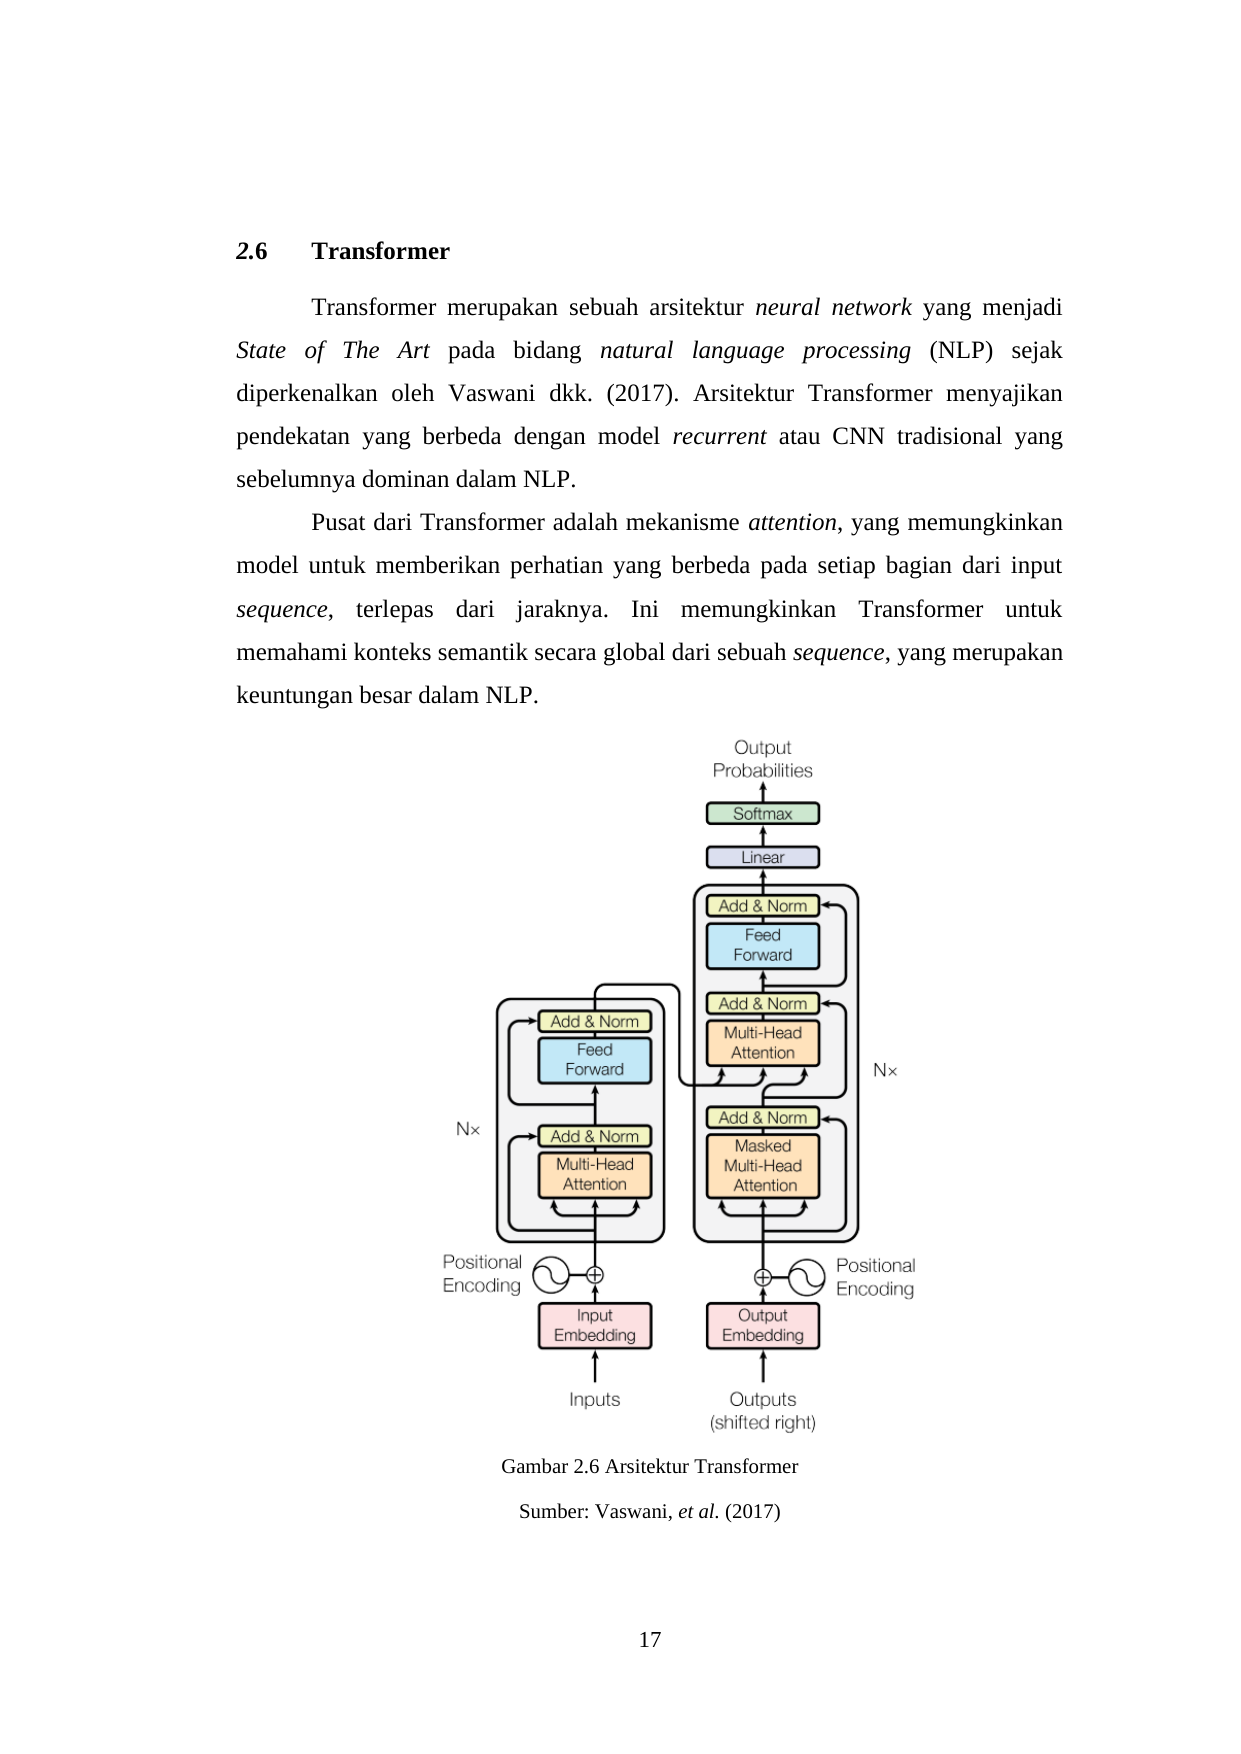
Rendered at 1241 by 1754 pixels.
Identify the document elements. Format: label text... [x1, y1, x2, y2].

text Transformer merupakan sebuah arsitektur neural network yang menjadi State of The Art pada bidang natural language processing (NLP) sejak diperkenalkan oleh Vaswani dkk. (2017). Arsitektur Transformer menyajikan pendekatan yang berbeda dengan model recurrent atau CNN tradisional yang sebelumnya dominan dalam NLP. [236, 292, 1063, 493]
picture [417, 723, 957, 1441]
text Pusat dari Transformer adalah mekanisme attention, yang memungkinkan model untuk memberikan perhatian yang berbeda pada setiap bagian dari input sequence, terlepas dari jaraknya. Ini memungkinkan Transformer untuk memahami konteks semantik secara global dari sebuah sequence, yang merupakan keuntungan besar dalam NLP. [236, 507, 1063, 709]
text Sumber: Vaswani, et al. (2017) [236, 1499, 1063, 1523]
text Gambar 2.6 Arsitektur Transformer [236, 1454, 1063, 1478]
subtitle 2.6 Transformer [236, 236, 1063, 265]
